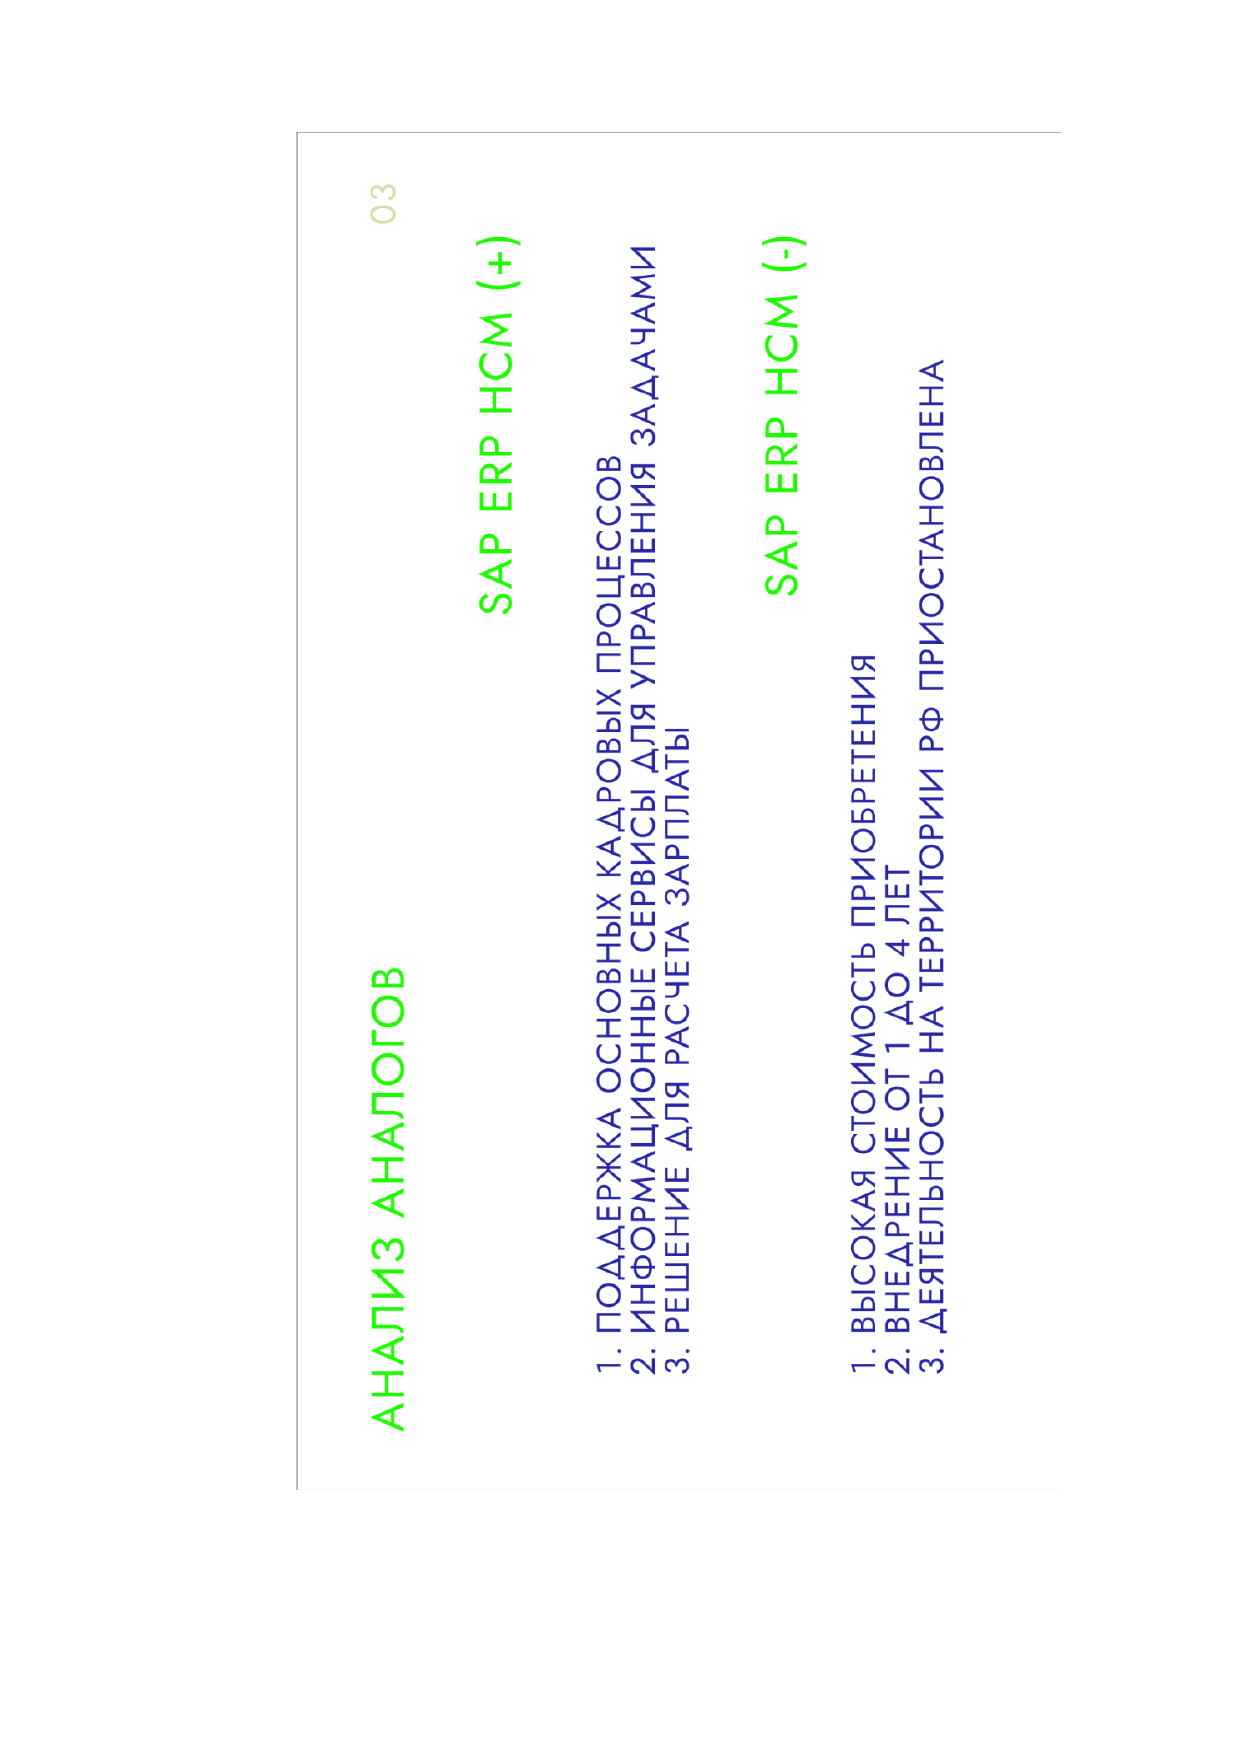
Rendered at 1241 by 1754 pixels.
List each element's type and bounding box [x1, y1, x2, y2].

picture [297, 133, 1061, 1490]
